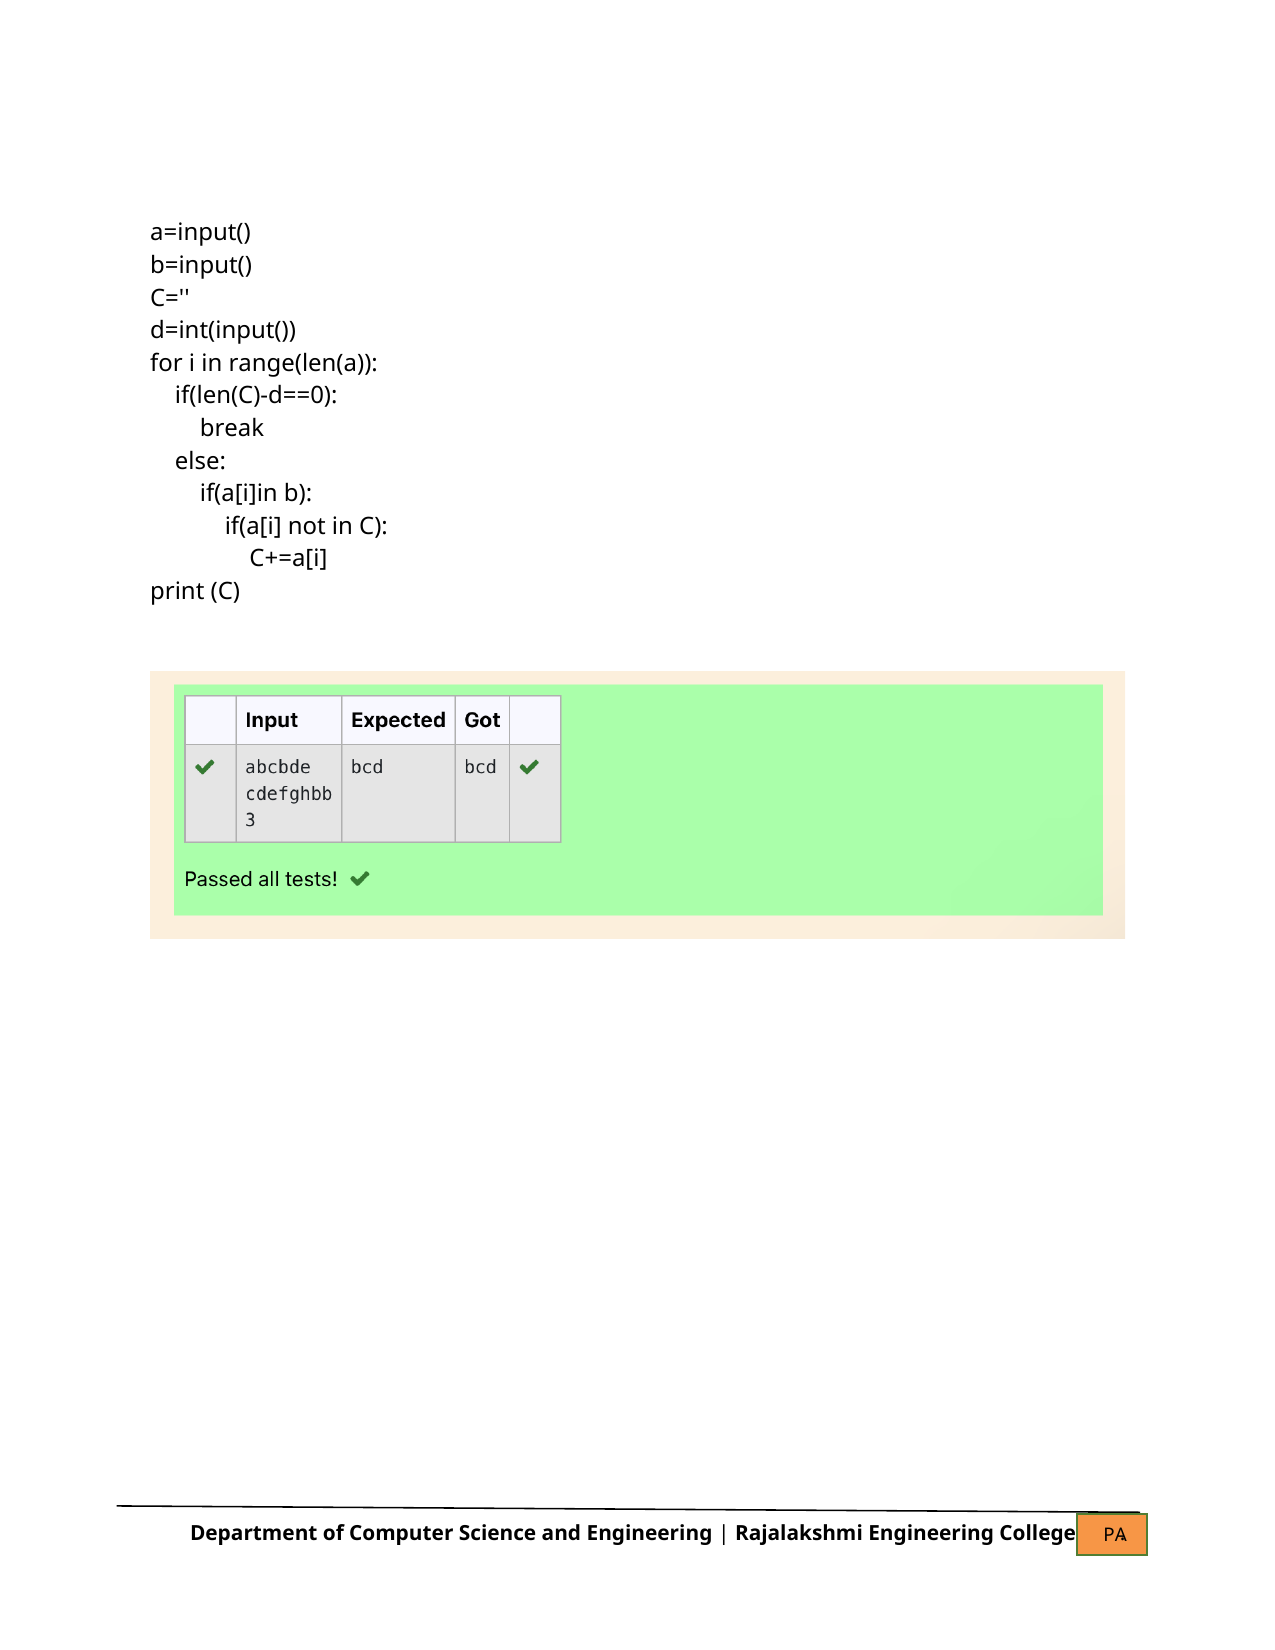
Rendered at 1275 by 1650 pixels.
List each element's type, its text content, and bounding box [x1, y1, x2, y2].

text if(a[i]in b): [150, 476, 1125, 509]
text d=int(input()) [150, 313, 1125, 346]
text b=input() [150, 248, 1125, 280]
picture [150, 671, 1125, 939]
text a=input() [150, 215, 1125, 248]
text print (C) [150, 574, 1125, 606]
text if(len(C)-d==0): [150, 378, 1125, 411]
text C='' [150, 280, 1125, 313]
text C+=a[i] [150, 541, 1125, 574]
text else: [150, 443, 1125, 476]
text if(a[i] not in C): [150, 509, 1125, 541]
text for i in range(len(a)): [150, 346, 1125, 378]
text break [150, 411, 1125, 443]
